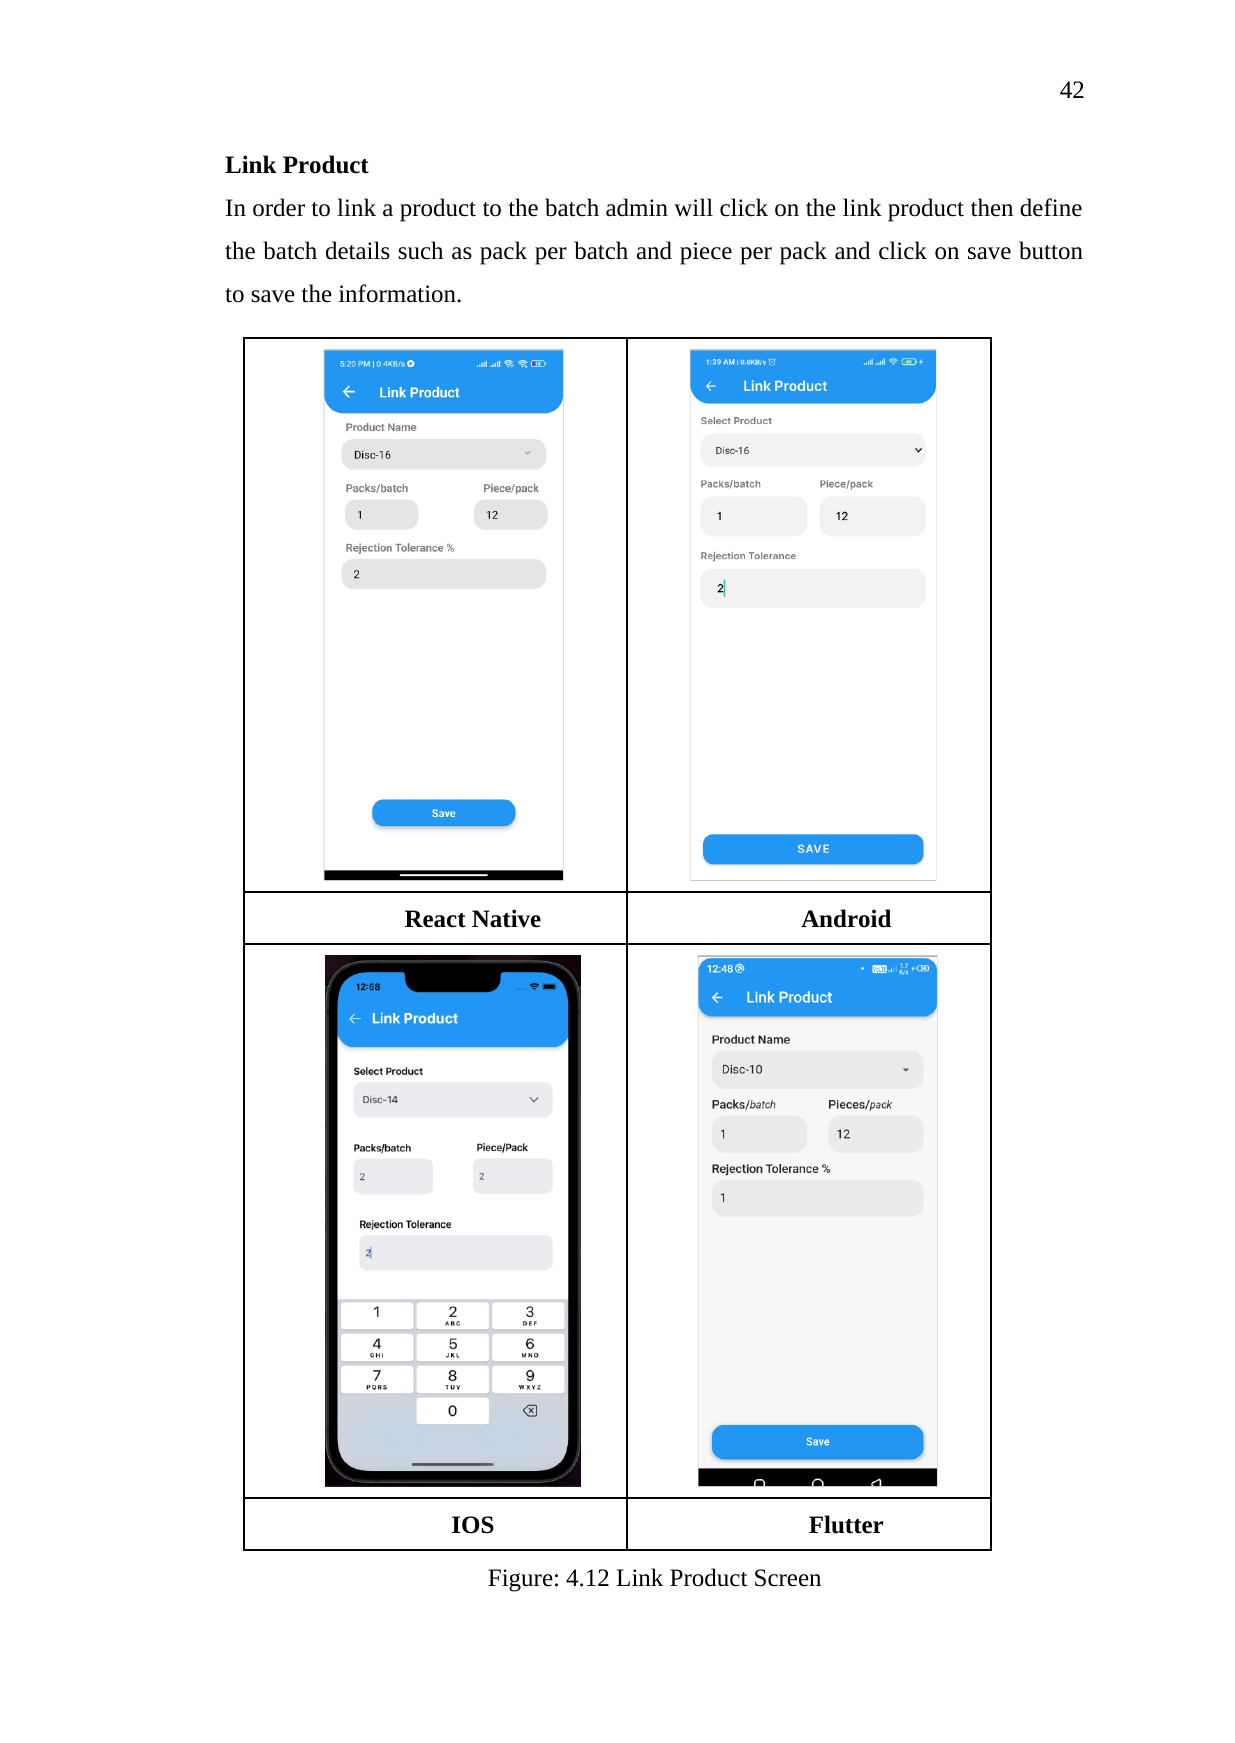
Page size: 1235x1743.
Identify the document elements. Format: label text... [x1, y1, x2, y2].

table_cell React Native [245, 893, 626, 943]
table_cell [245, 945, 626, 1497]
picture [697, 955, 938, 1487]
table_cell [628, 945, 990, 1497]
table_header [628, 339, 990, 891]
table_cell Flutter [628, 1499, 990, 1549]
text Link Product [225, 150, 1084, 179]
table_cell Android [628, 893, 990, 943]
text In order to link a product to the batch admin will click on the link product then define the batch details such as pack per batch and piece per pack and click on save button to save the information. [225, 193, 1084, 308]
picture [325, 955, 581, 1487]
picture [323, 349, 564, 881]
text Figure: 4.12 Link Product Screen [225, 1563, 1084, 1592]
table_header [245, 339, 626, 891]
picture [689, 349, 937, 881]
table_cell IOS [245, 1499, 626, 1549]
